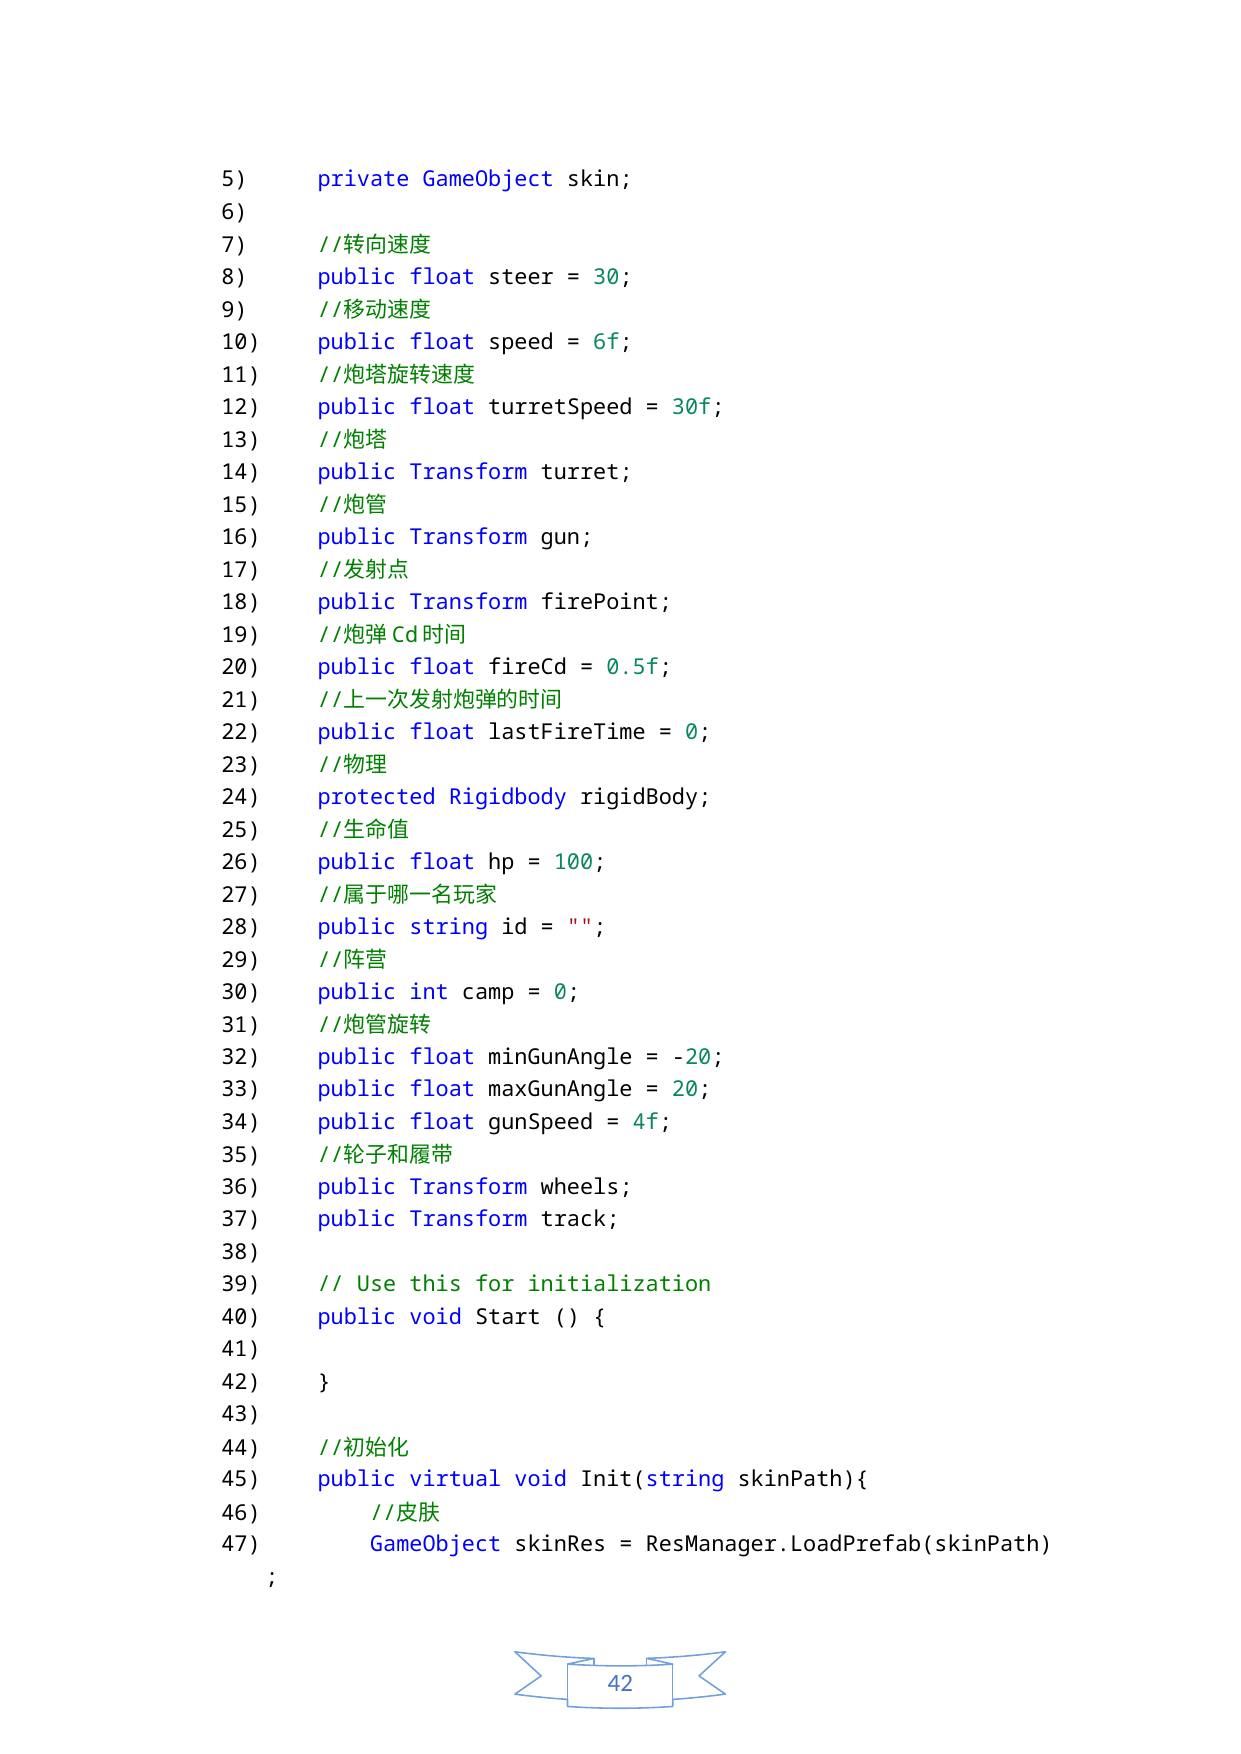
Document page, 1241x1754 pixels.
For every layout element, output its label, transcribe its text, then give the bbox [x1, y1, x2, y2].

list //物理 [221, 747, 1063, 779]
list public Transform firePoint; [221, 584, 1063, 617]
list public float maxGunAngle = 20; [221, 1072, 1063, 1104]
list //炮管旋转 [221, 1007, 1063, 1039]
list GameObject skinRes = ResManager.LoadPrefab(skinPath); [221, 1527, 1063, 1592]
list //转向速度 [221, 227, 1063, 259]
list //皮肤 [221, 1494, 1063, 1527]
list protected Rigidbody rigidBody; [221, 779, 1063, 812]
list public float lastFireTime = 0; [221, 714, 1063, 747]
list public Transform track; [221, 1202, 1063, 1234]
list public Transform gun; [221, 519, 1063, 552]
list public float hp = 100; [221, 844, 1063, 877]
list public Transform wheels; [221, 1169, 1063, 1202]
list public string id = ""; [221, 909, 1063, 942]
list public float fireCd = 0.5f; [221, 649, 1063, 682]
list //炮塔 [221, 422, 1063, 454]
list } [221, 1364, 1063, 1397]
list public int camp = 0; [221, 974, 1063, 1007]
list //阵营 [221, 942, 1063, 974]
list //炮管 [221, 487, 1063, 519]
list public Transform turret; [221, 454, 1063, 487]
list public float gunSpeed = 4f; [221, 1104, 1063, 1137]
list //初始化 [221, 1429, 1063, 1462]
list //生命值 [221, 812, 1063, 844]
list //上一次发射炮弹的时间 [221, 682, 1063, 714]
list //属于哪一名玩家 [221, 877, 1063, 909]
list //轮子和履带 [221, 1137, 1063, 1169]
list private GameObject skin; [221, 162, 1063, 194]
list public void Start () { [221, 1299, 1063, 1332]
list //炮塔旋转速度 [221, 357, 1063, 389]
list public virtual void Init(string skinPath){ [221, 1462, 1063, 1494]
list public float minGunAngle = -20; [221, 1039, 1063, 1072]
list // Use this for initialization [221, 1267, 1063, 1299]
list public float speed = 6f; [221, 324, 1063, 357]
list //炮弹Cd时间 [221, 617, 1063, 649]
list public float steer = 30; [221, 259, 1063, 292]
list //发射点 [221, 552, 1063, 584]
list //移动速度 [221, 292, 1063, 324]
list public float turretSpeed = 30f; [221, 389, 1063, 422]
